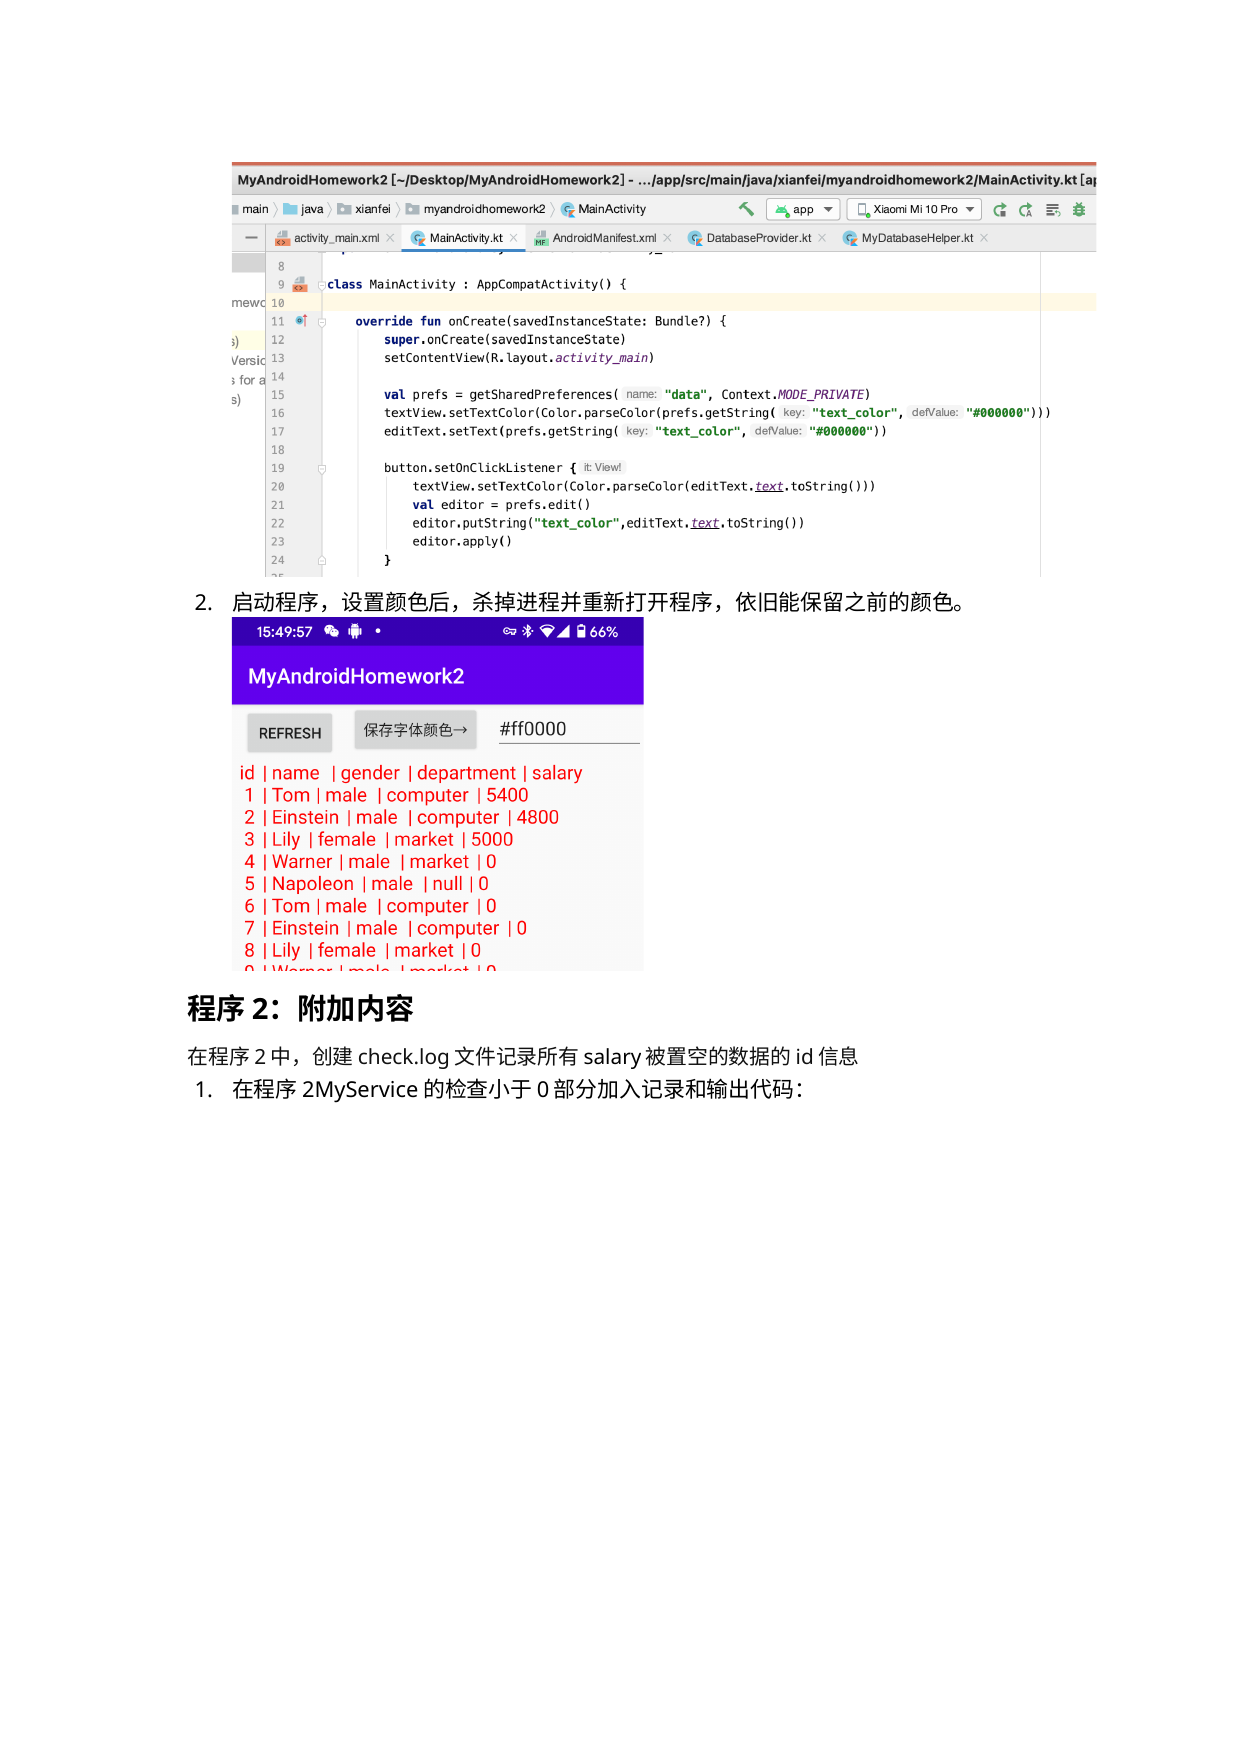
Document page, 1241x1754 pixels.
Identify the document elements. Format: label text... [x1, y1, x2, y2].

text 在程序2中，创建check.log文件记录所有salary被置空的数据的id信息 [187, 1039, 1053, 1072]
text 程序2：附加内容 [187, 974, 1053, 1039]
list 在程序2MyService的检查小于0部分加入记录和输出代码： [194, 1072, 1053, 1104]
list 启动程序，设置颜色后，杀掉进程并重新打开程序，依旧能保留之前的颜色。 [194, 584, 1053, 617]
picture [231, 162, 1097, 577]
picture [231, 617, 644, 971]
